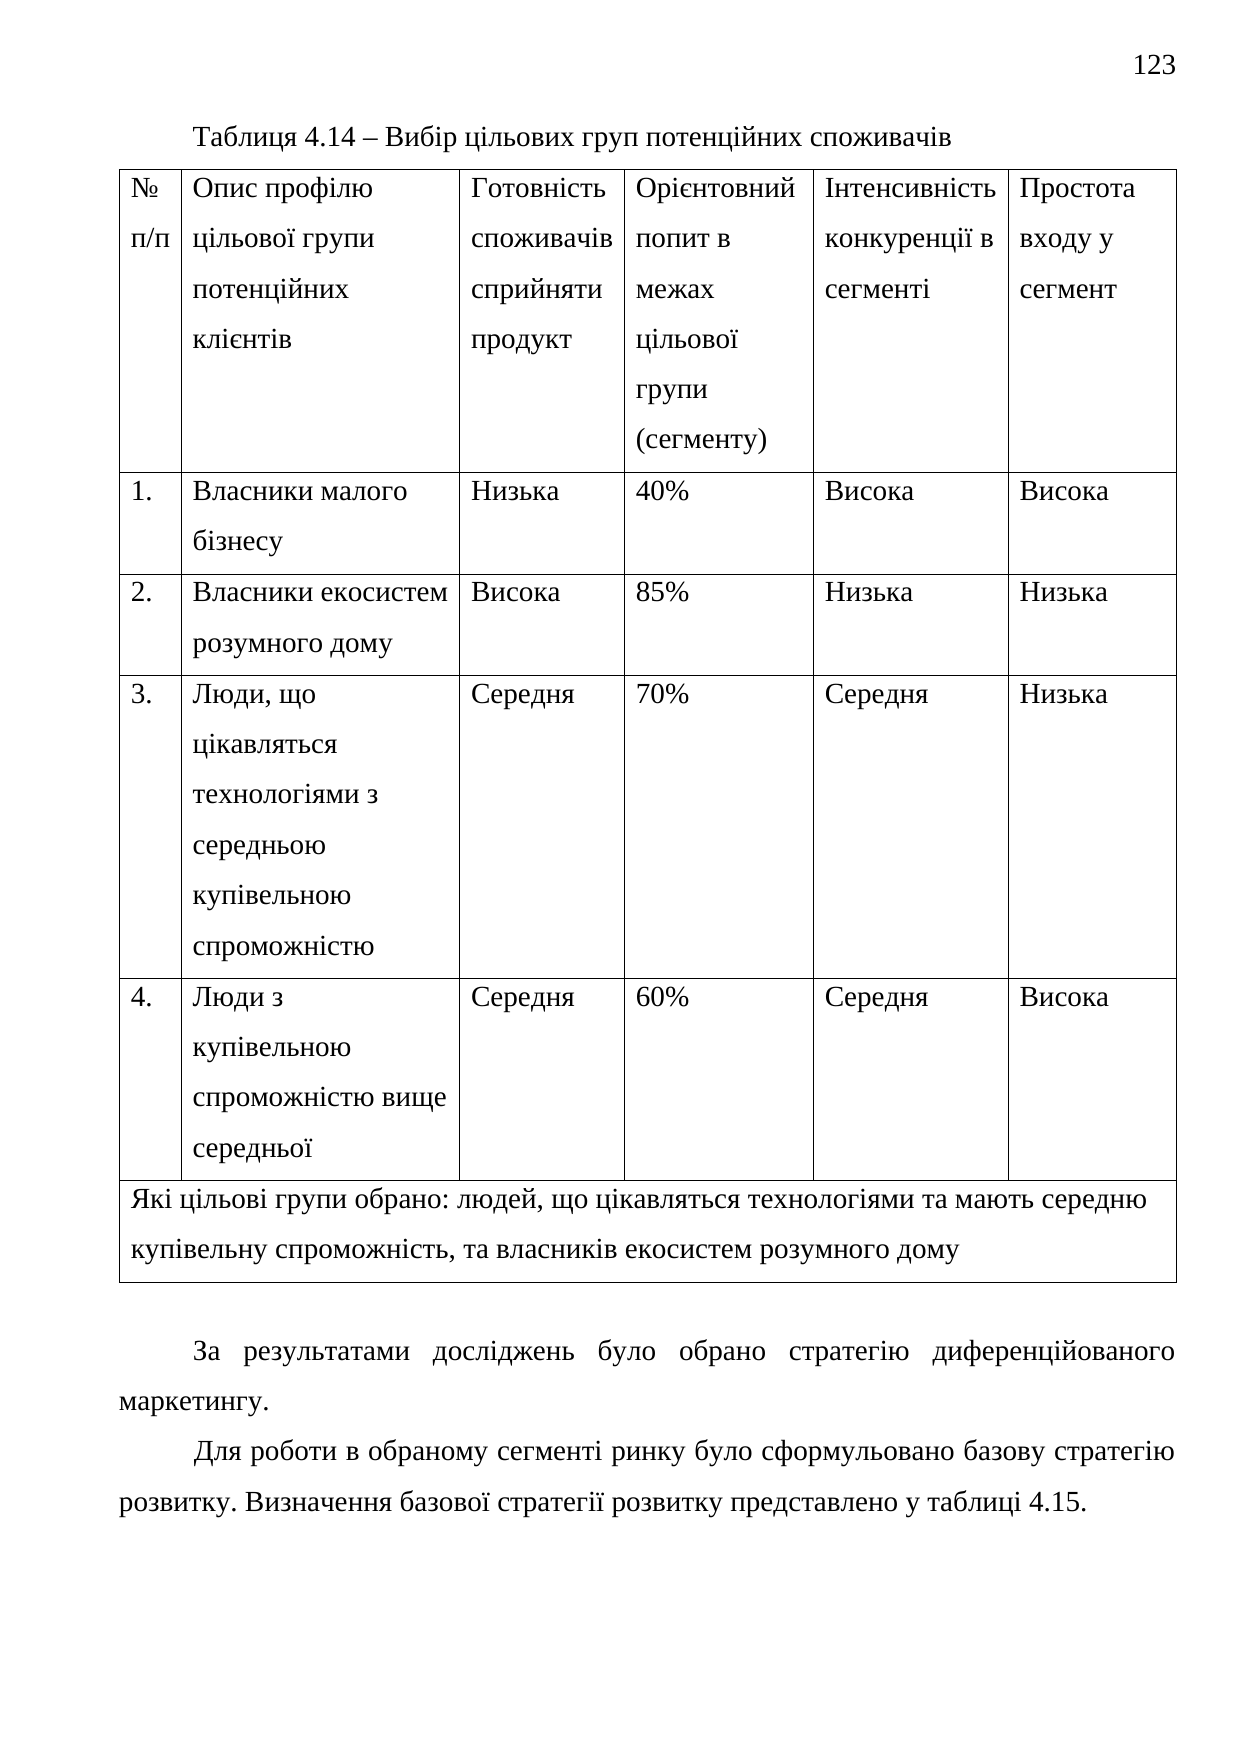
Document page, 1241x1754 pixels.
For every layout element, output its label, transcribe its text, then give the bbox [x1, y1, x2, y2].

table_header Орієнтовний попит в межах цільової групи (сегменту) [625, 170, 813, 472]
table_cell 60% [625, 979, 813, 1180]
table_header Готовність споживачів сприйняти продукт [460, 170, 624, 472]
table_header № п/п [120, 170, 181, 472]
table_cell 70% [625, 676, 813, 978]
table_cell Низька [814, 575, 1008, 675]
table_cell 1. [120, 473, 181, 573]
table_cell 2. [120, 575, 181, 675]
table_cell Низька [1009, 676, 1176, 978]
table_cell Середня [460, 676, 624, 978]
table_cell Низька [1009, 575, 1176, 675]
table_cell Власники малого бізнесу [182, 473, 459, 573]
table_cell Середня [460, 979, 624, 1180]
table_cell Власники екосистем розумного дому [182, 575, 459, 675]
table_cell Люди, що цікавляться технологіями з середньою купівельною спроможністю [182, 676, 459, 978]
table_cell Висока [460, 575, 624, 675]
table_cell 3. [120, 676, 181, 978]
table_cell 40% [625, 473, 813, 573]
text Для роботи в обраному сегменті ринку було сформульовано базову стратегію розвитку. Визначення базової стратегії розвитку представлено у таблиці 4.15. [119, 1433, 1176, 1517]
table_cell Висока [1009, 473, 1176, 573]
table_header Інтенсивність конкуренції в сегменті [814, 170, 1008, 472]
table_cell Люди з купівельною спроможністю вище середньої [182, 979, 459, 1180]
table_cell Середня [814, 979, 1008, 1180]
text За результатами досліджень було обрано стратегію диференційованого маркетингу. [119, 1333, 1176, 1417]
table_header Опис профілю цільової групи потенційних клієнтів [182, 170, 459, 472]
table_cell Середня [814, 676, 1008, 978]
table_header Простота входу у сегмент [1009, 170, 1176, 472]
text Таблиця 4.14 – Вибір цільових груп потенційних споживачів [119, 119, 1191, 152]
table_cell Які цільові групи обрано: людей, що цікавляться технологіями та мають середню купівельну спроможність, та власників екосистем розумного дому [120, 1181, 1176, 1282]
table_cell 85% [625, 575, 813, 675]
table_cell Низька [460, 473, 624, 573]
table_cell Висока [814, 473, 1008, 573]
table_cell 4. [120, 979, 181, 1180]
table_cell Висока [1009, 979, 1176, 1180]
